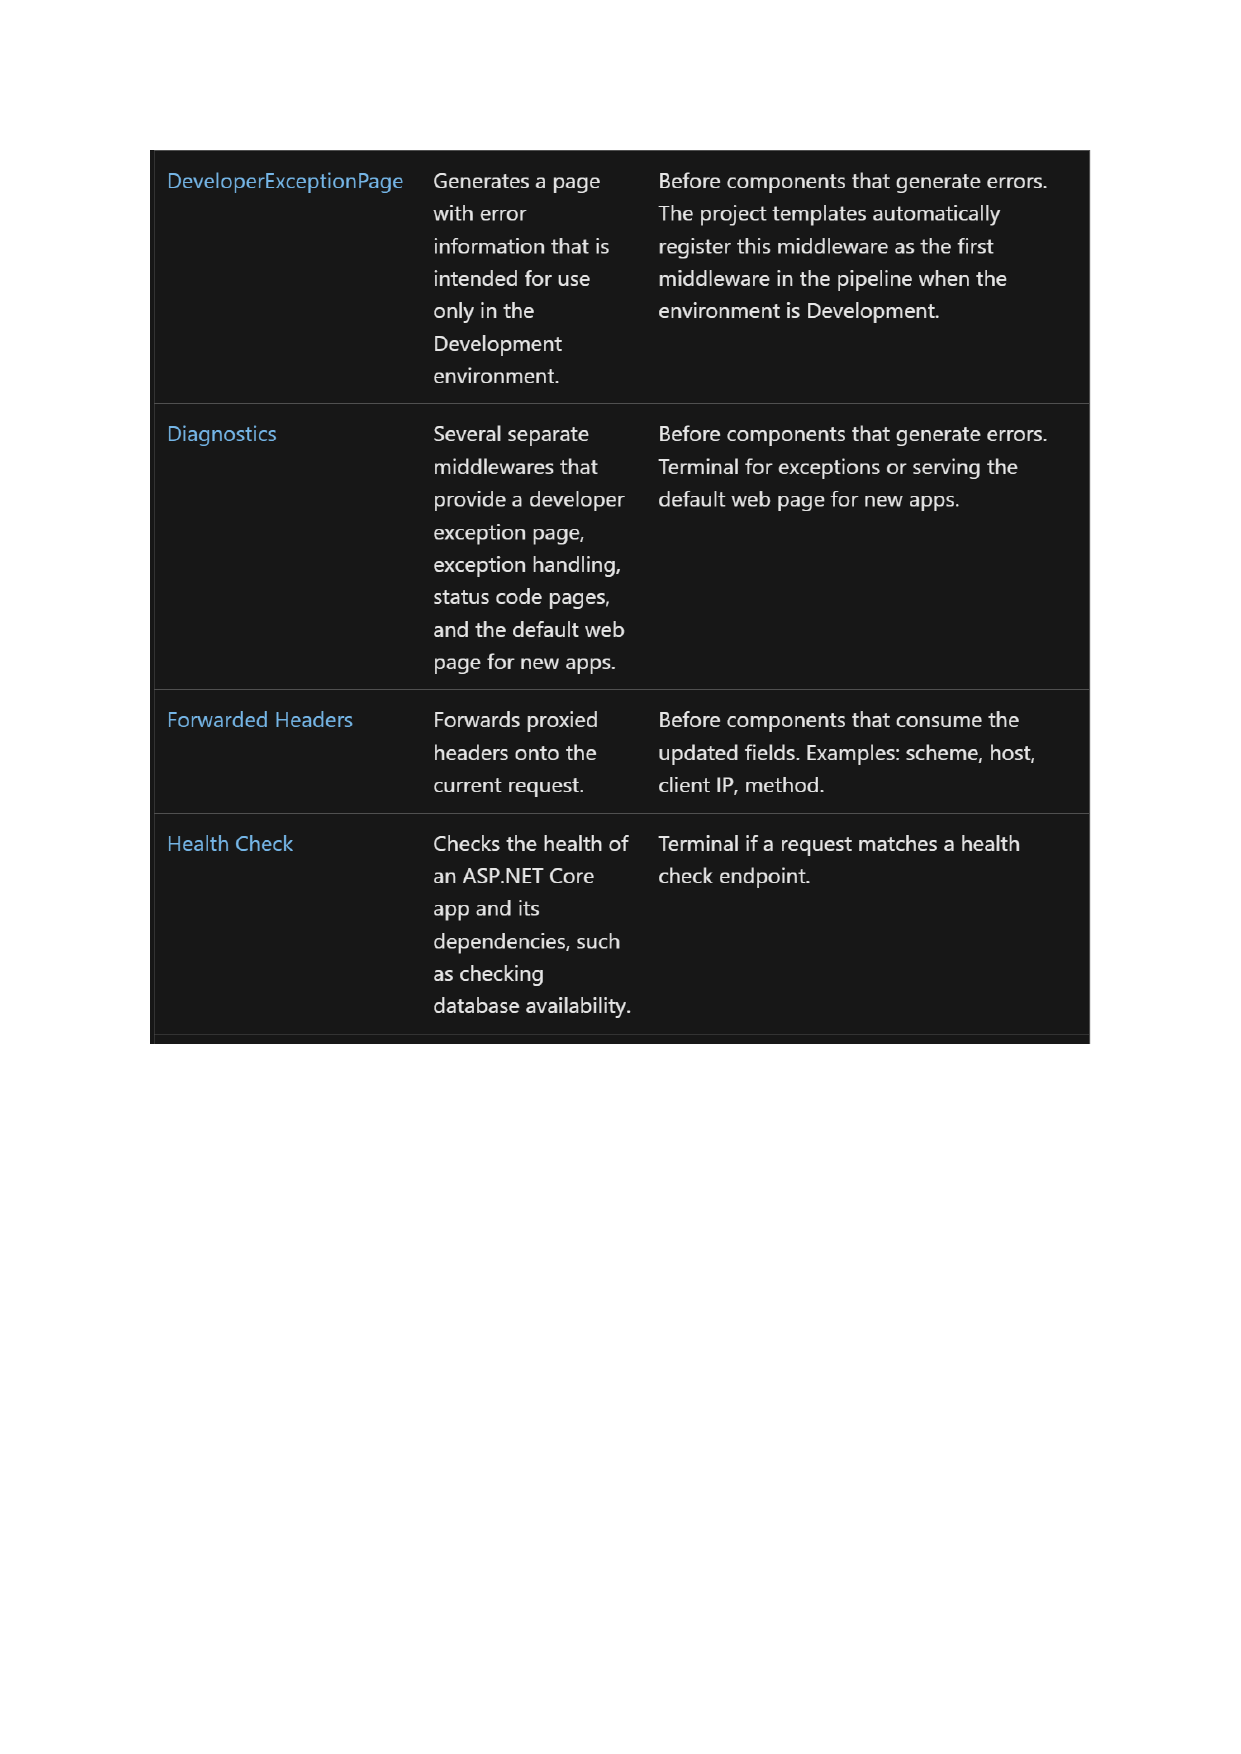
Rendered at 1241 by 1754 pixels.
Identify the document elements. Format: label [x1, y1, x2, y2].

picture [150, 150, 1091, 1044]
